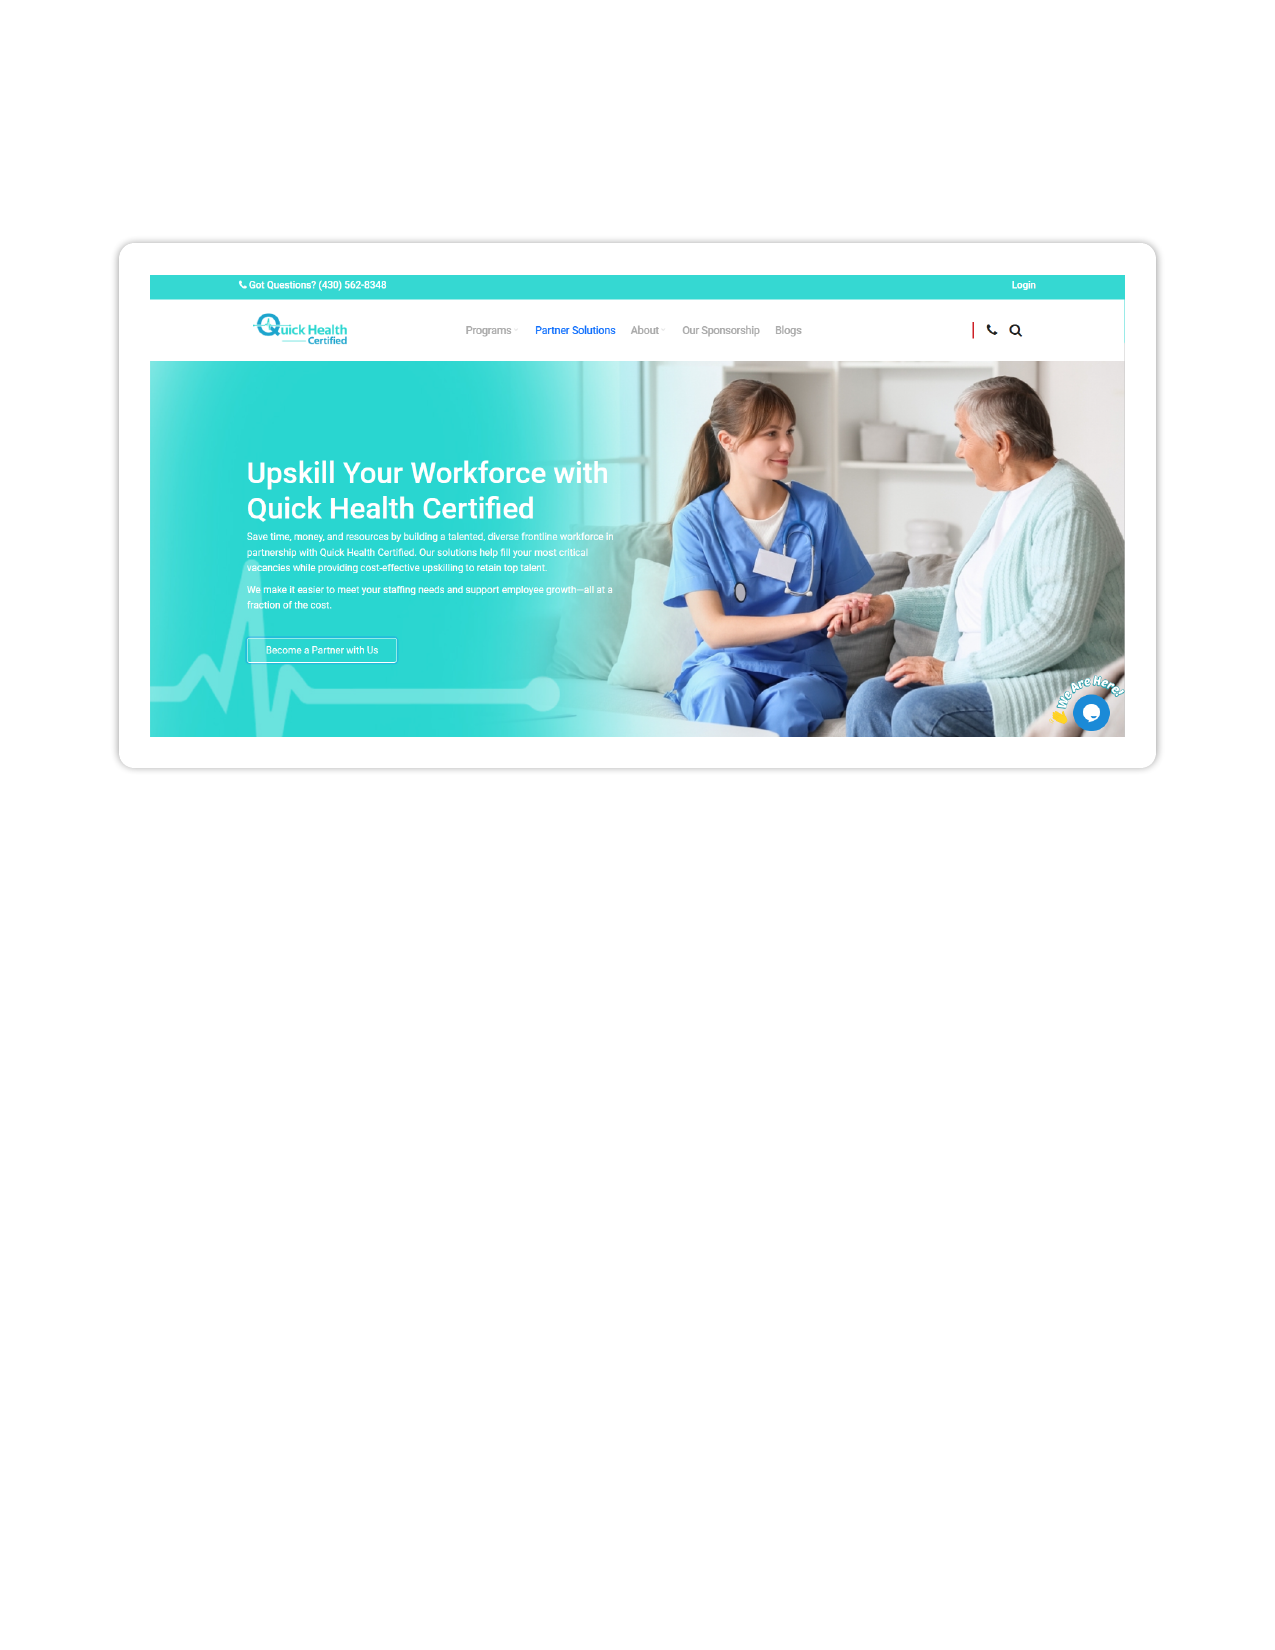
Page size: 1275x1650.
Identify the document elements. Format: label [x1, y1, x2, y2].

picture [150, 275, 1125, 737]
